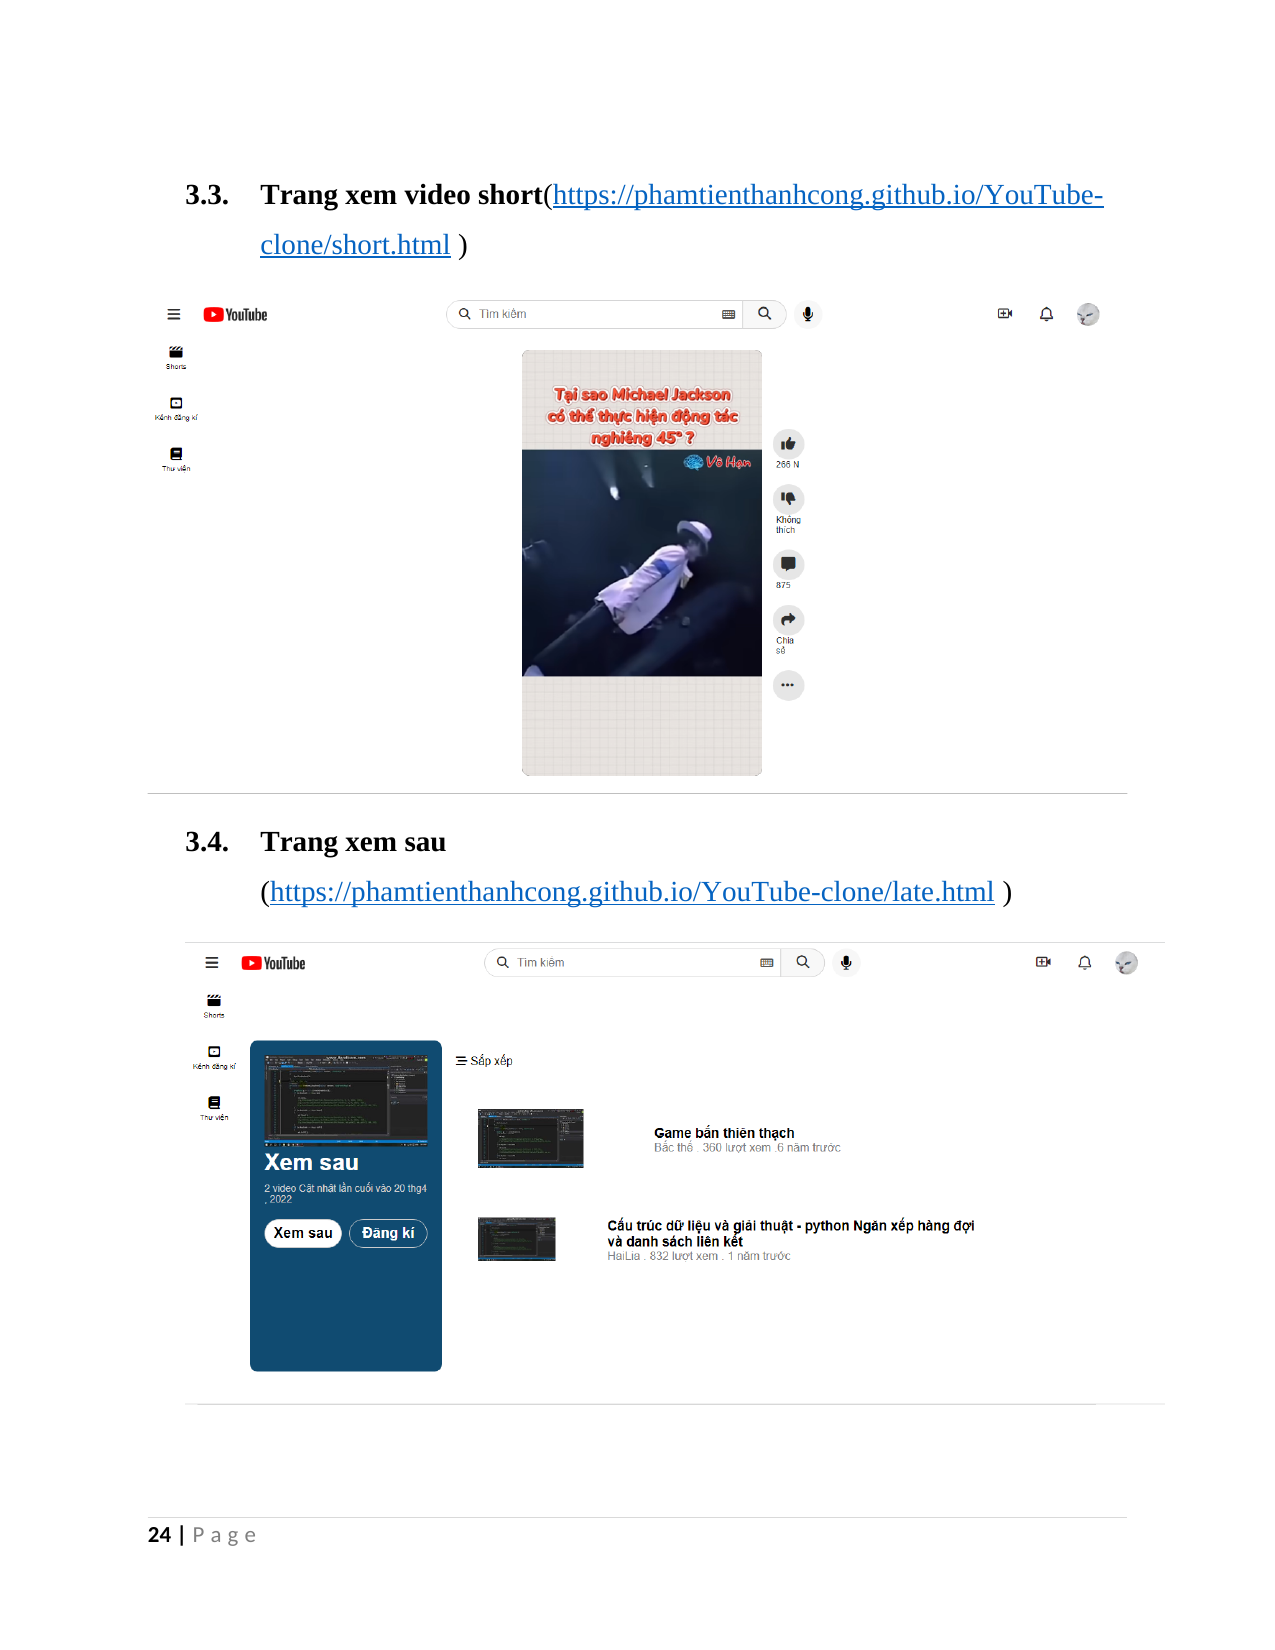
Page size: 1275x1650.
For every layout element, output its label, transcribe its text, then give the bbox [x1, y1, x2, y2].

picture [147, 294, 1128, 794]
picture [185, 941, 1165, 1405]
list Trang xem sau (https://phamtienthanhcong.github.io/YouTube-clone/late.html ) [185, 824, 1127, 908]
list Trang xem video short(https://phamtienthanhcong.github.io/YouTube-clone/short.html ) [185, 177, 1127, 261]
